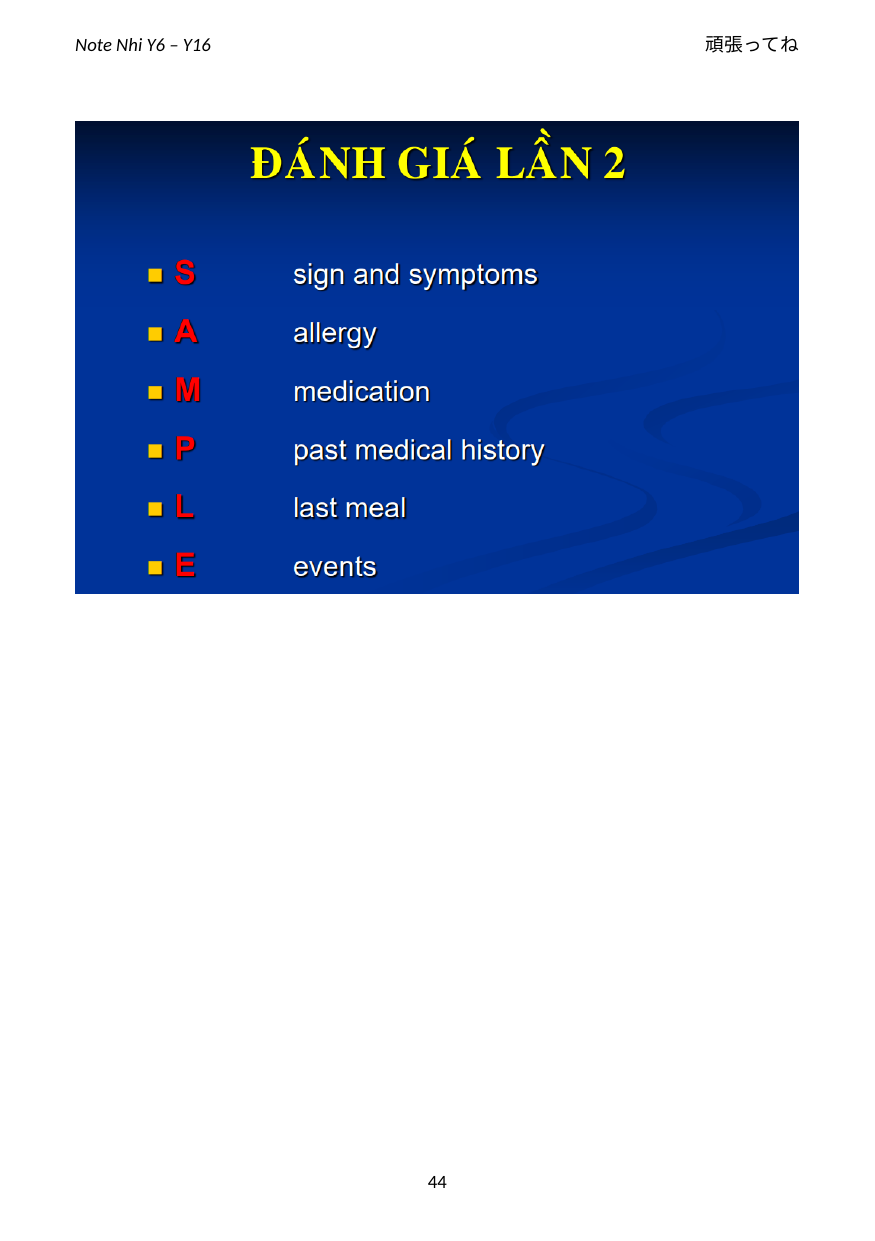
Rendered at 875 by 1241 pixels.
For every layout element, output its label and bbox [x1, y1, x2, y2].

picture [75, 121, 799, 594]
